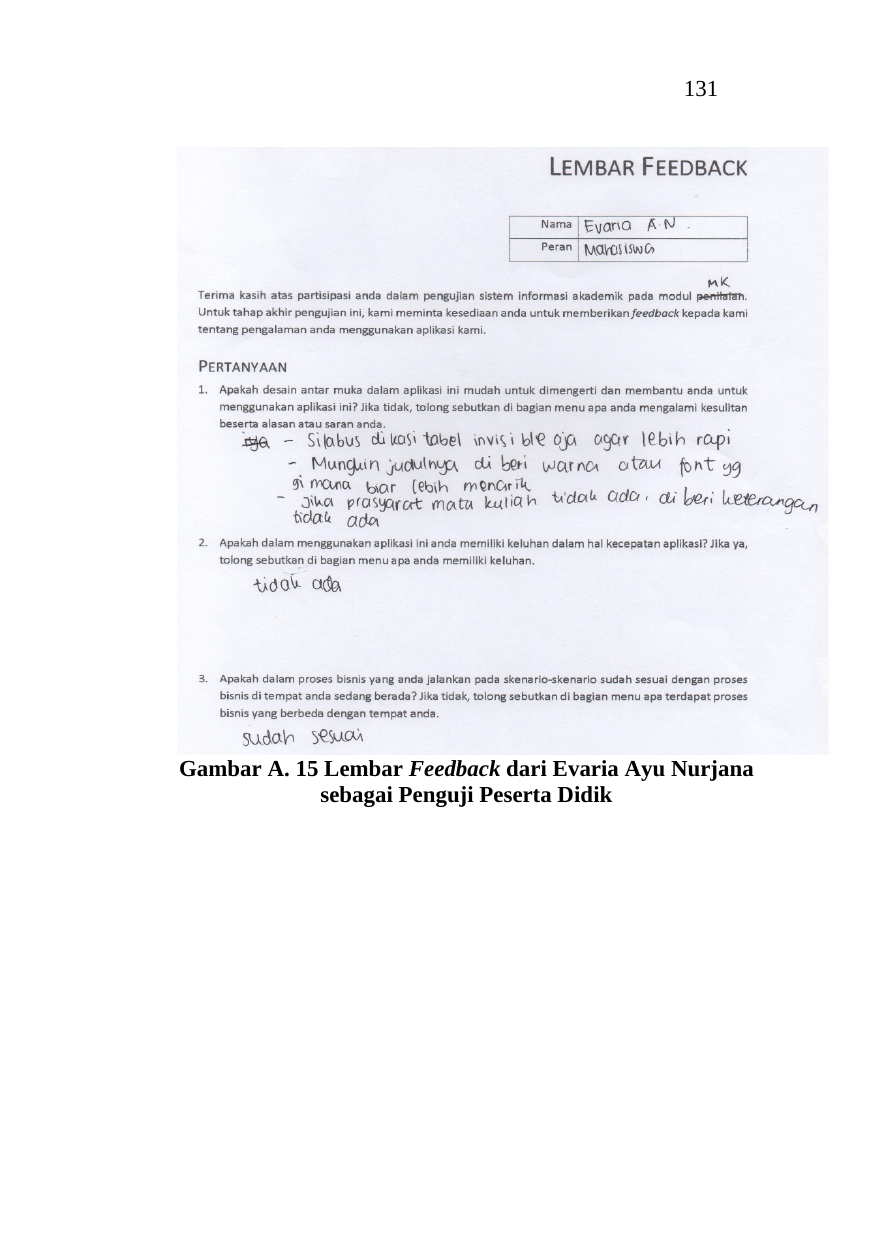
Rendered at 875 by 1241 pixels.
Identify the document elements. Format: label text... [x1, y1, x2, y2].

text Gambar A. 15 Lembar Feedback dari Evaria Ayu Nurjana sebagai Penguji Peserta Didik [177, 755, 756, 807]
picture [177, 147, 829, 755]
